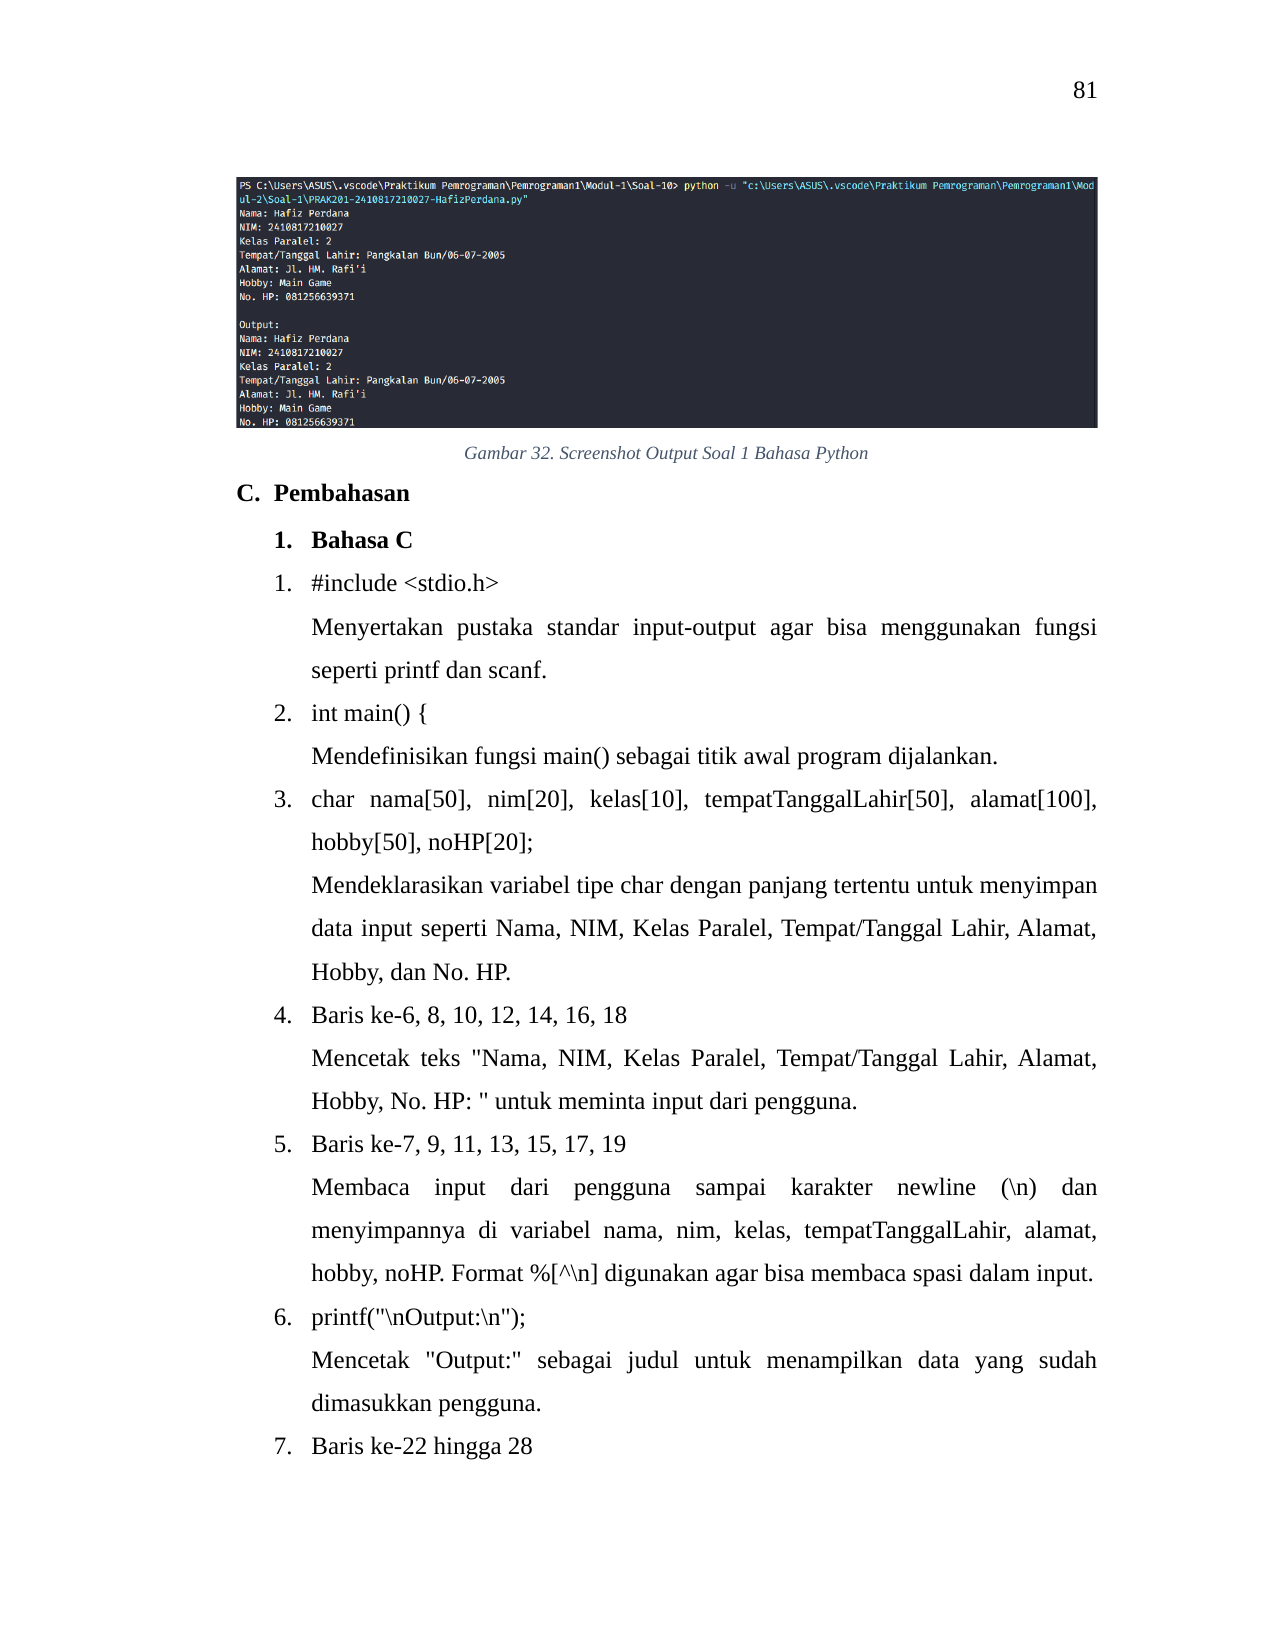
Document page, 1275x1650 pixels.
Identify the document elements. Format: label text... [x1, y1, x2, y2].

list Mendefinisikan fungsi main() sebagai titik awal program dijalankan. [311, 741, 1098, 770]
list printf("\nOutput:\n"); [274, 1302, 1098, 1330]
list Mencetak teks "Nama, NIM, Kelas Paralel, Tempat/Tanggal Lahir, Alamat, Hobby, No. HP: " untuk meminta input dari pengguna. [311, 1043, 1098, 1115]
list Membaca input dari pengguna sampai karakter newline (\n) dan menyimpannya di variabel nama, nim, kelas, tempatTanggalLahir, alamat, hobby, noHP. Format %[^\n] digunakan agar bisa membaca spasi dalam input. [311, 1172, 1098, 1287]
list int main() { [274, 698, 1098, 727]
list Menyertakan pustaka standar input-output agar bisa menggunakan fungsi seperti printf dan scanf. [311, 612, 1098, 683]
list Mencetak "Output:" sebagai judul untuk menampilkan data yang sudah dimasukkan pengguna. [311, 1345, 1098, 1417]
list Mendeklarasikan variabel tipe char dengan panjang tertentu untuk menyimpan data input seperti Nama, NIM, Kelas Paralel, Tempat/Tanggal Lahir, Alamat, Hobby, dan No. HP. [311, 870, 1098, 985]
picture [236, 177, 1098, 428]
list char nama[50], nim[20], kelas[10], tempatTanggalLahir[50], alamat[100], hobby[50], noHP[20]; [274, 784, 1098, 856]
subtitle Bahasa C [274, 525, 1098, 554]
list Baris ke-6, 8, 10, 12, 14, 16, 18 [274, 1000, 1098, 1028]
list Baris ke-22 hingga 28 [274, 1431, 1098, 1460]
subtitle Pembahasan [236, 478, 1098, 507]
list #include <stdio.h> [274, 568, 1098, 597]
list Baris ke-7, 9, 11, 13, 15, 17, 19 [274, 1129, 1098, 1158]
